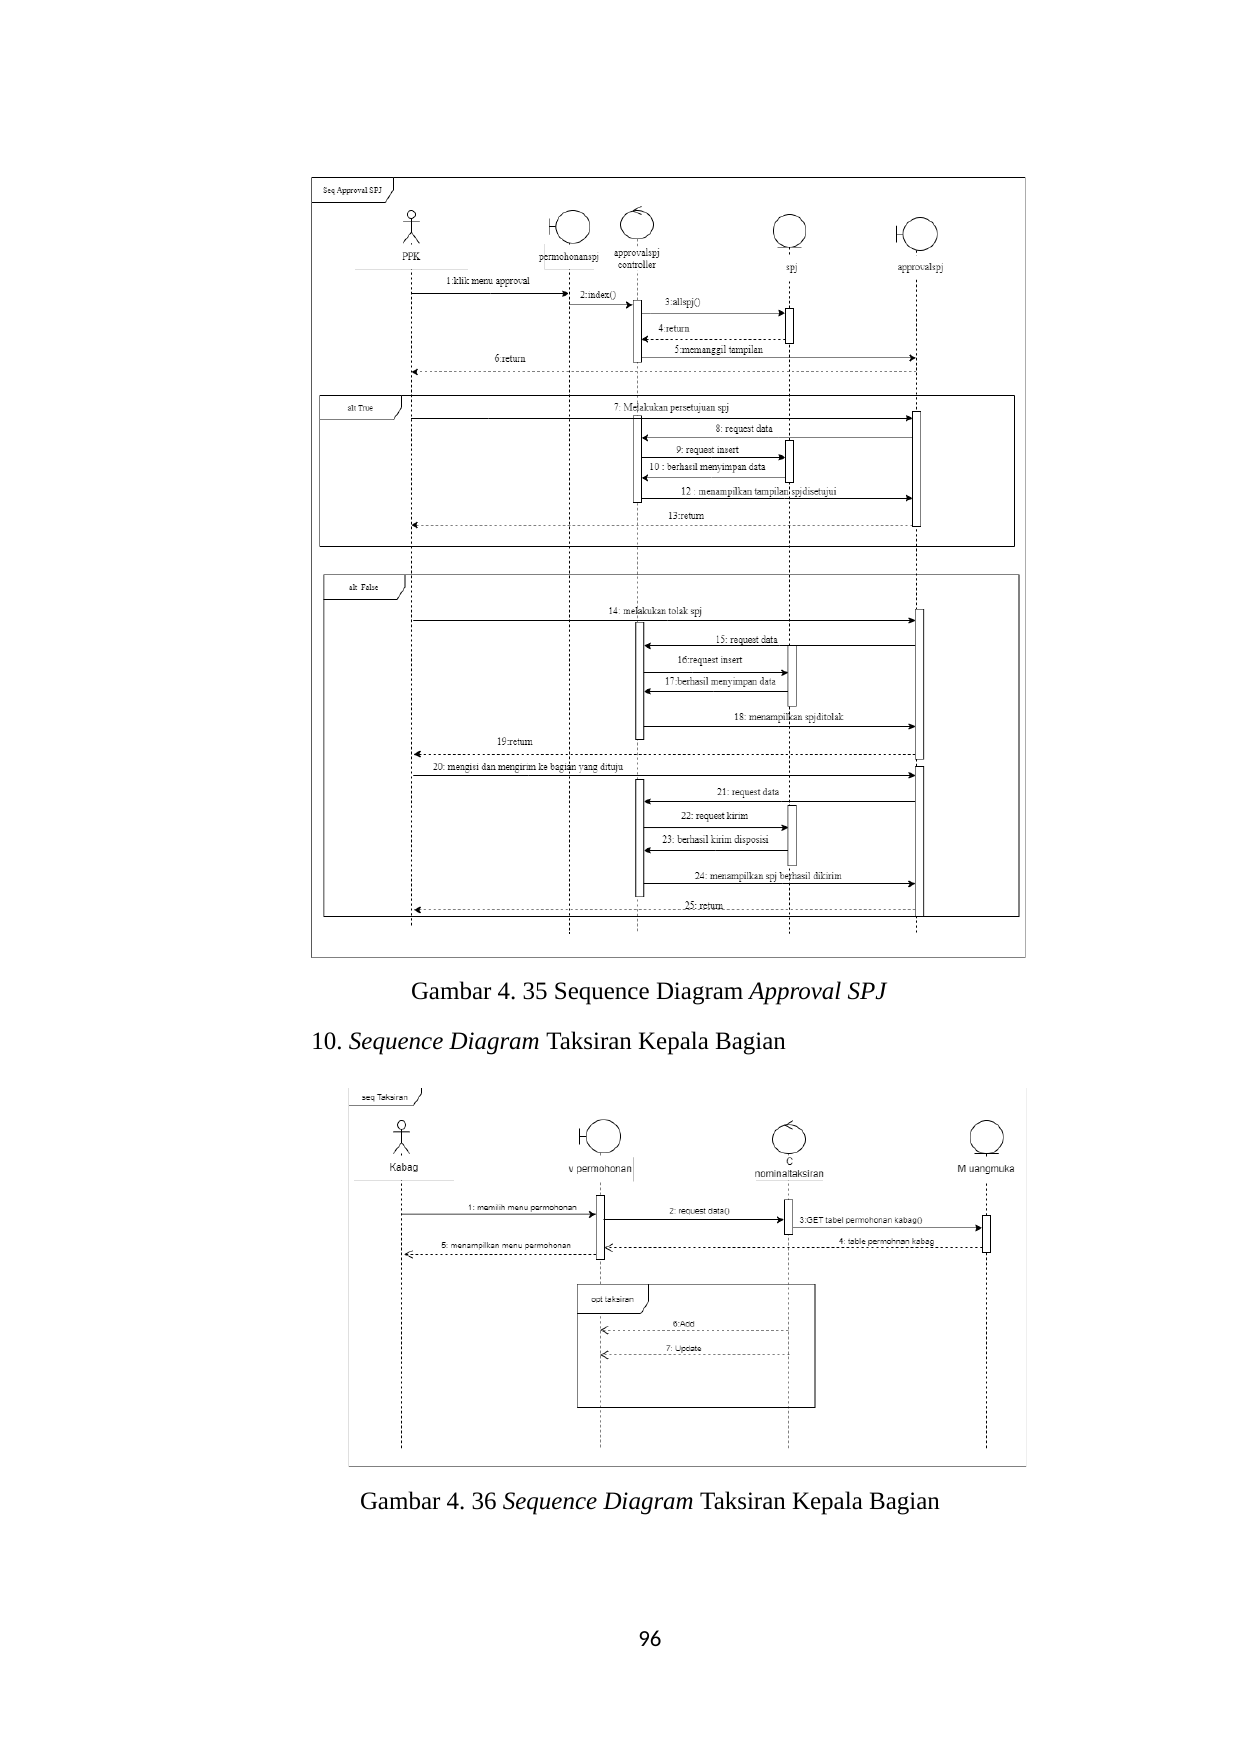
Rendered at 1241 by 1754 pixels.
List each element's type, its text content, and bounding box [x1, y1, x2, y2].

text Gambar 4. 35 Sequence Diagram Approval SPJ [236, 976, 1063, 1005]
text Gambar 4. 36 Sequence Diagram Taksiran Kepala Bagian [236, 1486, 1063, 1514]
picture [348, 1088, 1027, 1467]
list Sequence Diagram Taksiran Kepala Bagian [311, 1026, 1063, 1055]
picture [311, 177, 1026, 958]
